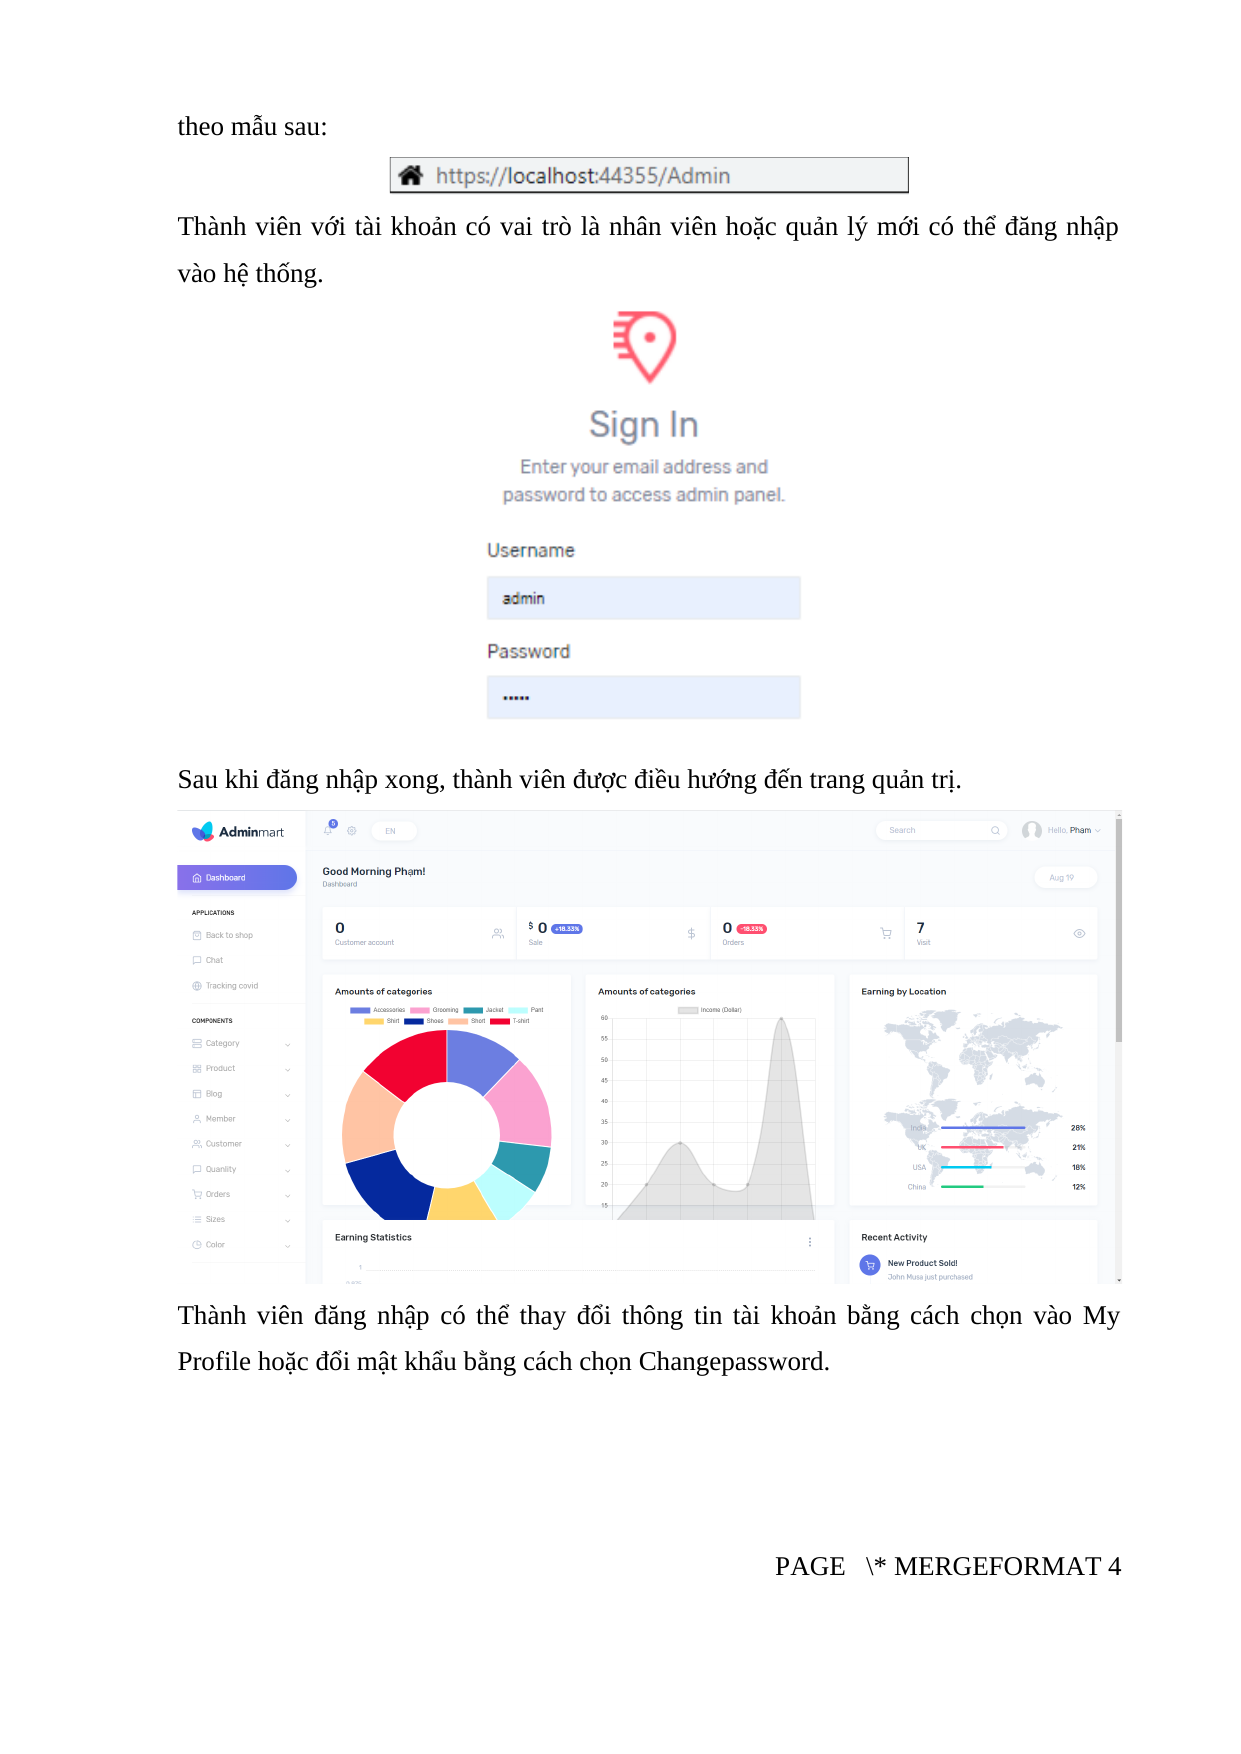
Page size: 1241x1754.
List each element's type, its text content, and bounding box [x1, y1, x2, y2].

picture [389, 157, 909, 195]
text Thành viên đăng nhập có thể thay đổi thông tin tài khoản bằng cách chọn vào My Profile hoặc đổi mật khẩu bằng cách chọn Changepassword. [177, 1299, 1122, 1377]
picture [470, 303, 829, 749]
picture [177, 810, 1123, 1284]
text Sau khi đăng nhập xong, thành viên được điều hướng đến trang quản trị. [177, 764, 1122, 795]
text Thành viên với tài khoản có vai trò là nhân viên hoặc quản lý mới có thể đăng nhập vào hệ thống. [177, 210, 1122, 288]
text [177, 110, 1122, 142]
